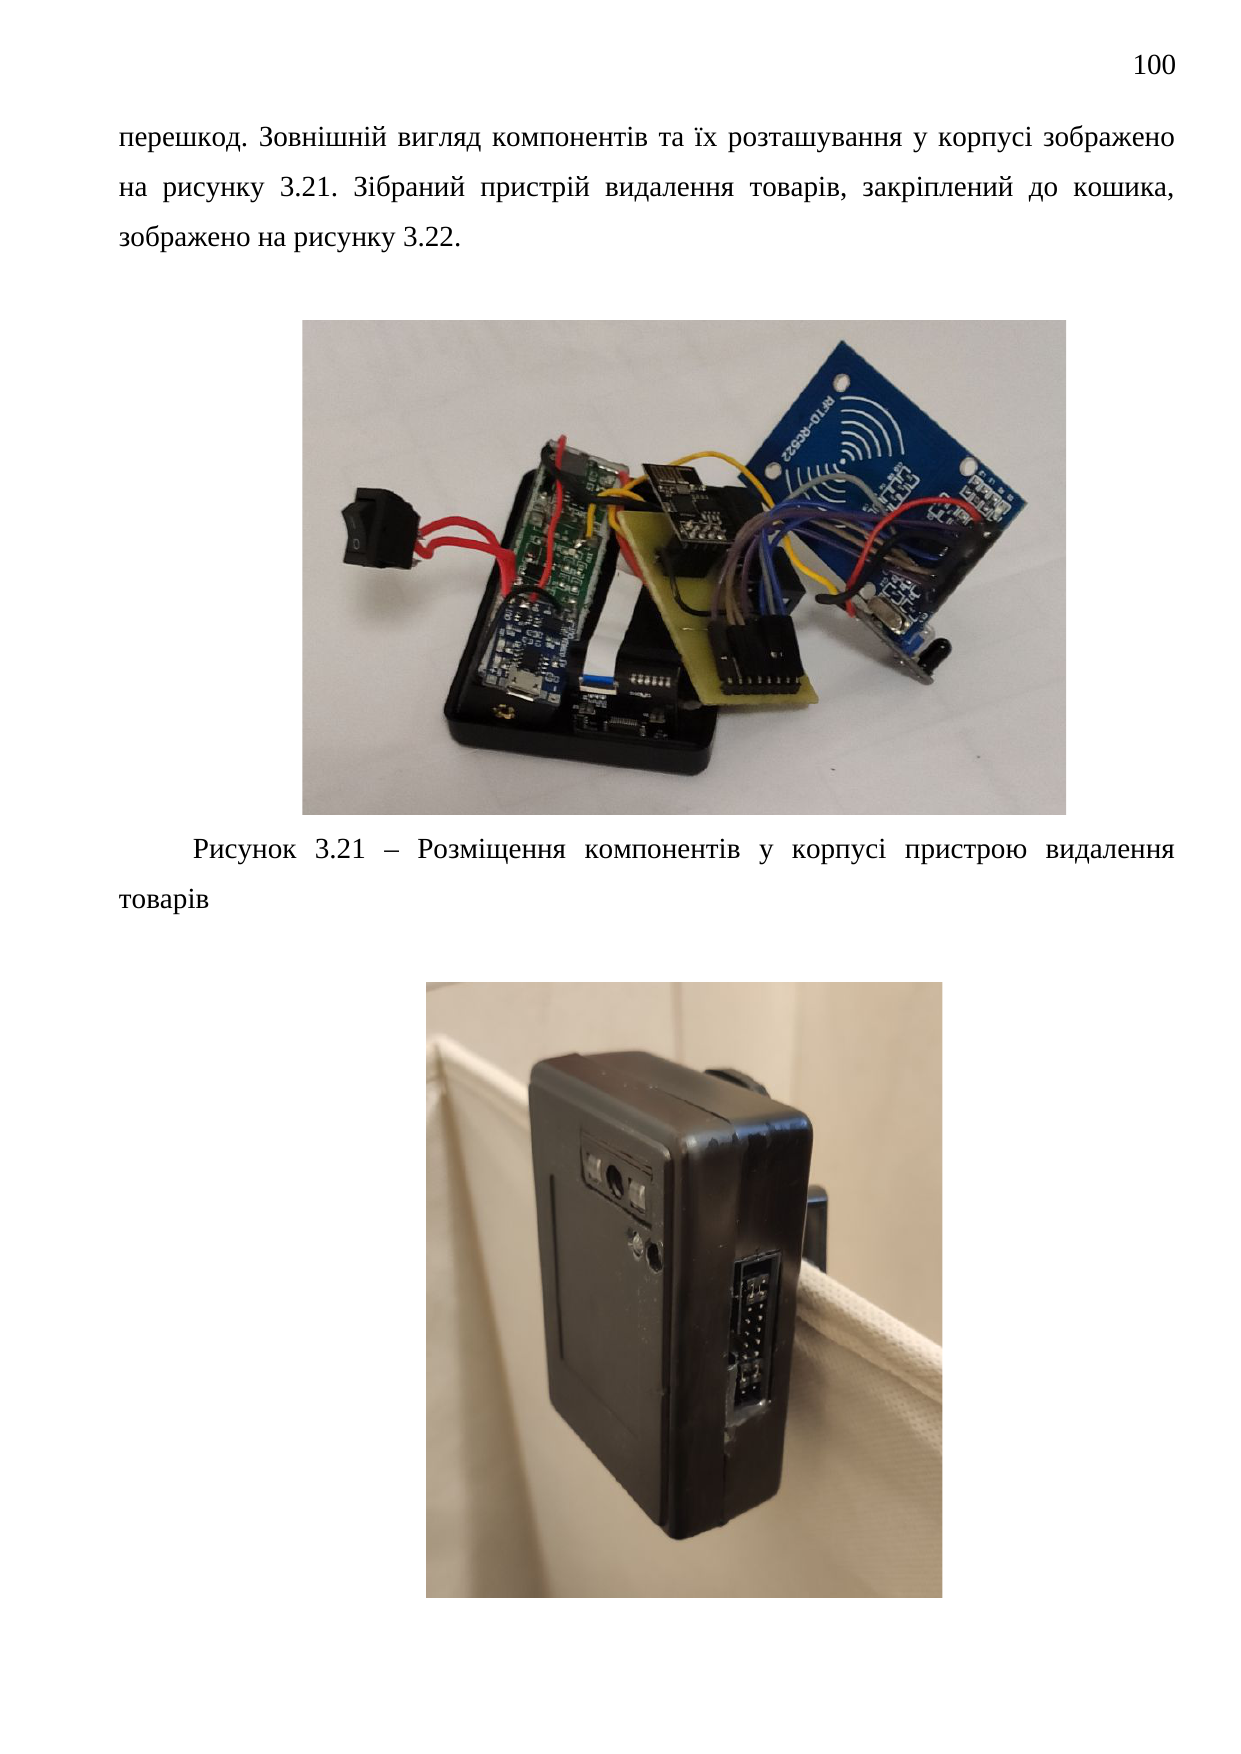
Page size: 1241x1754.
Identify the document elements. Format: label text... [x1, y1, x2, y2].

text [119, 119, 1176, 253]
picture [302, 320, 1067, 815]
picture [426, 982, 943, 1598]
text Рисунок 3.21 – Розміщення компонентів у корпусі пристрою видалення товарів [119, 831, 1176, 915]
